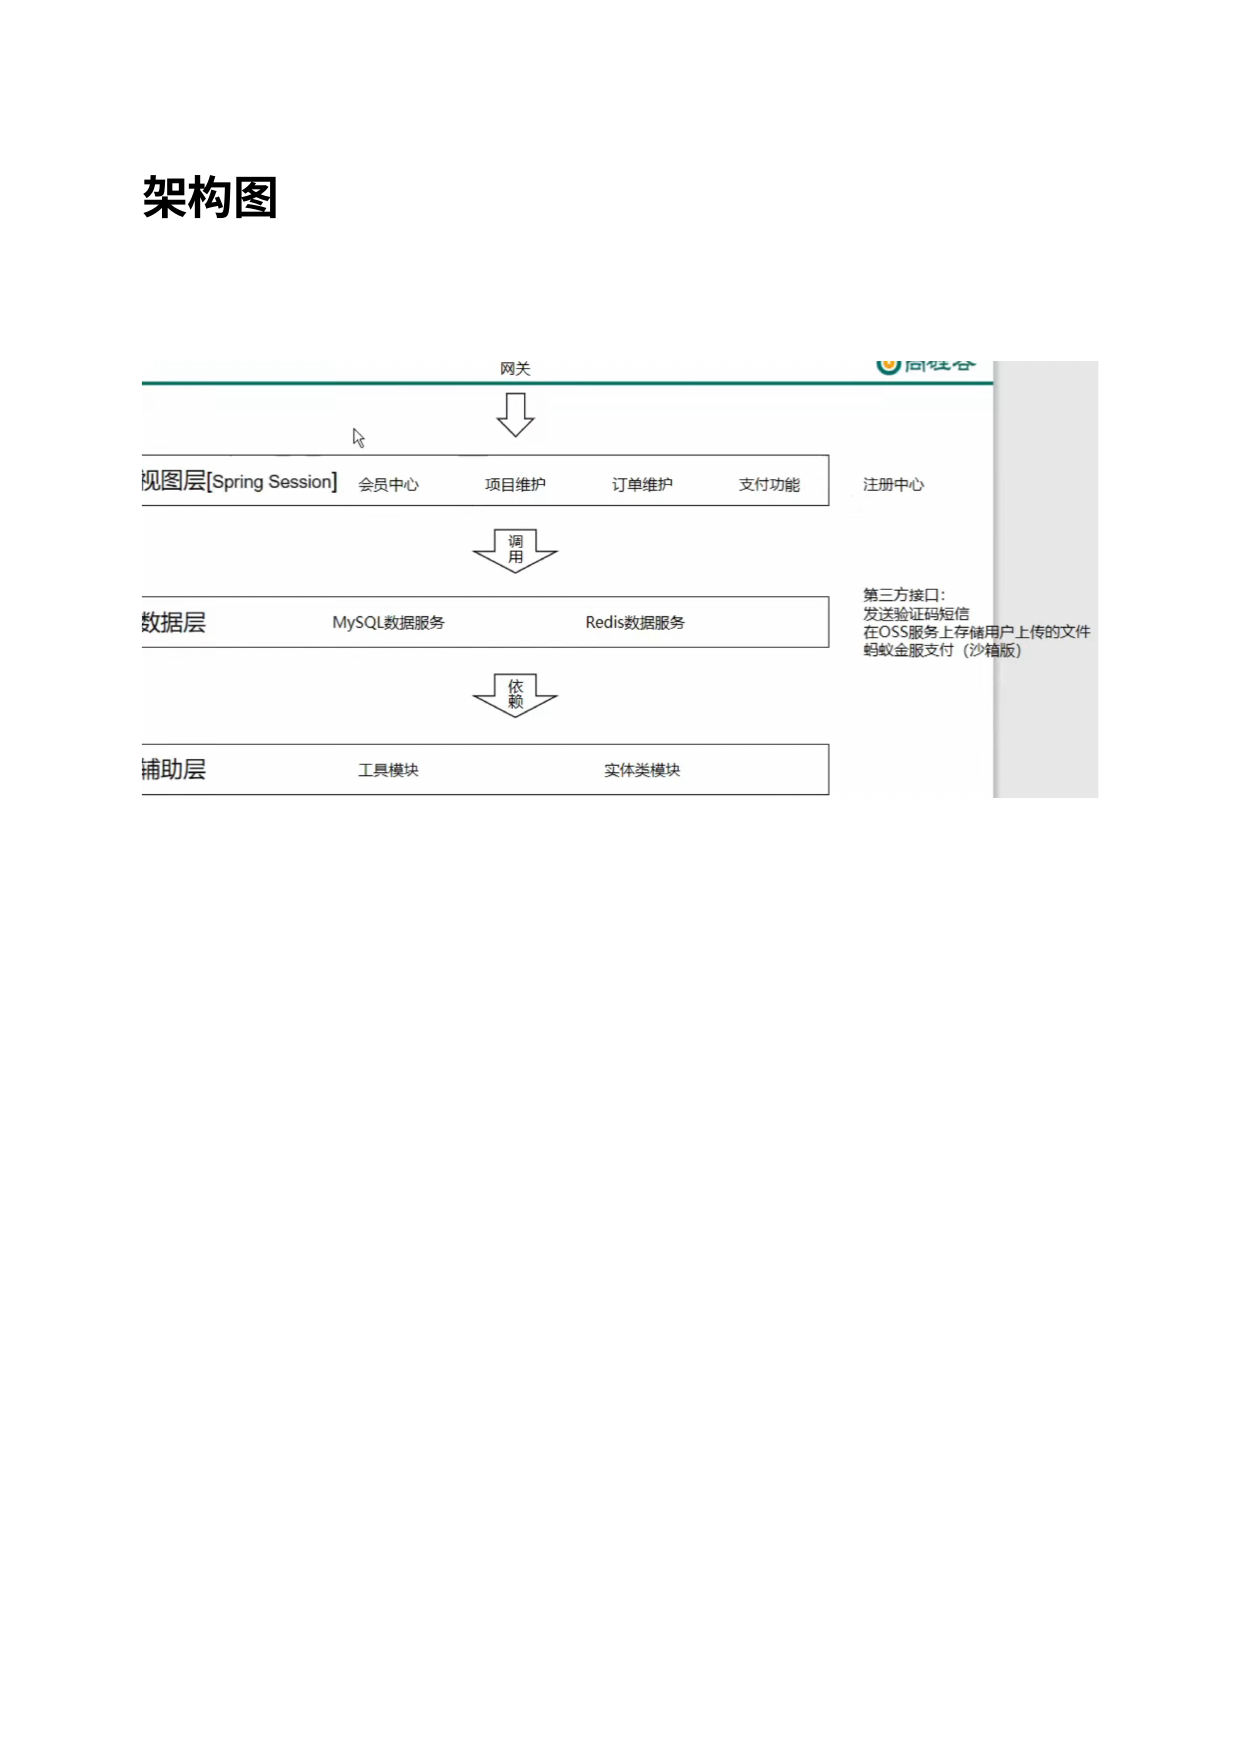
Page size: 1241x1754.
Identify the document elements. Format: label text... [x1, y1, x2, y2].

subtitle 架构图 [142, 154, 1098, 234]
picture [141, 361, 1099, 798]
